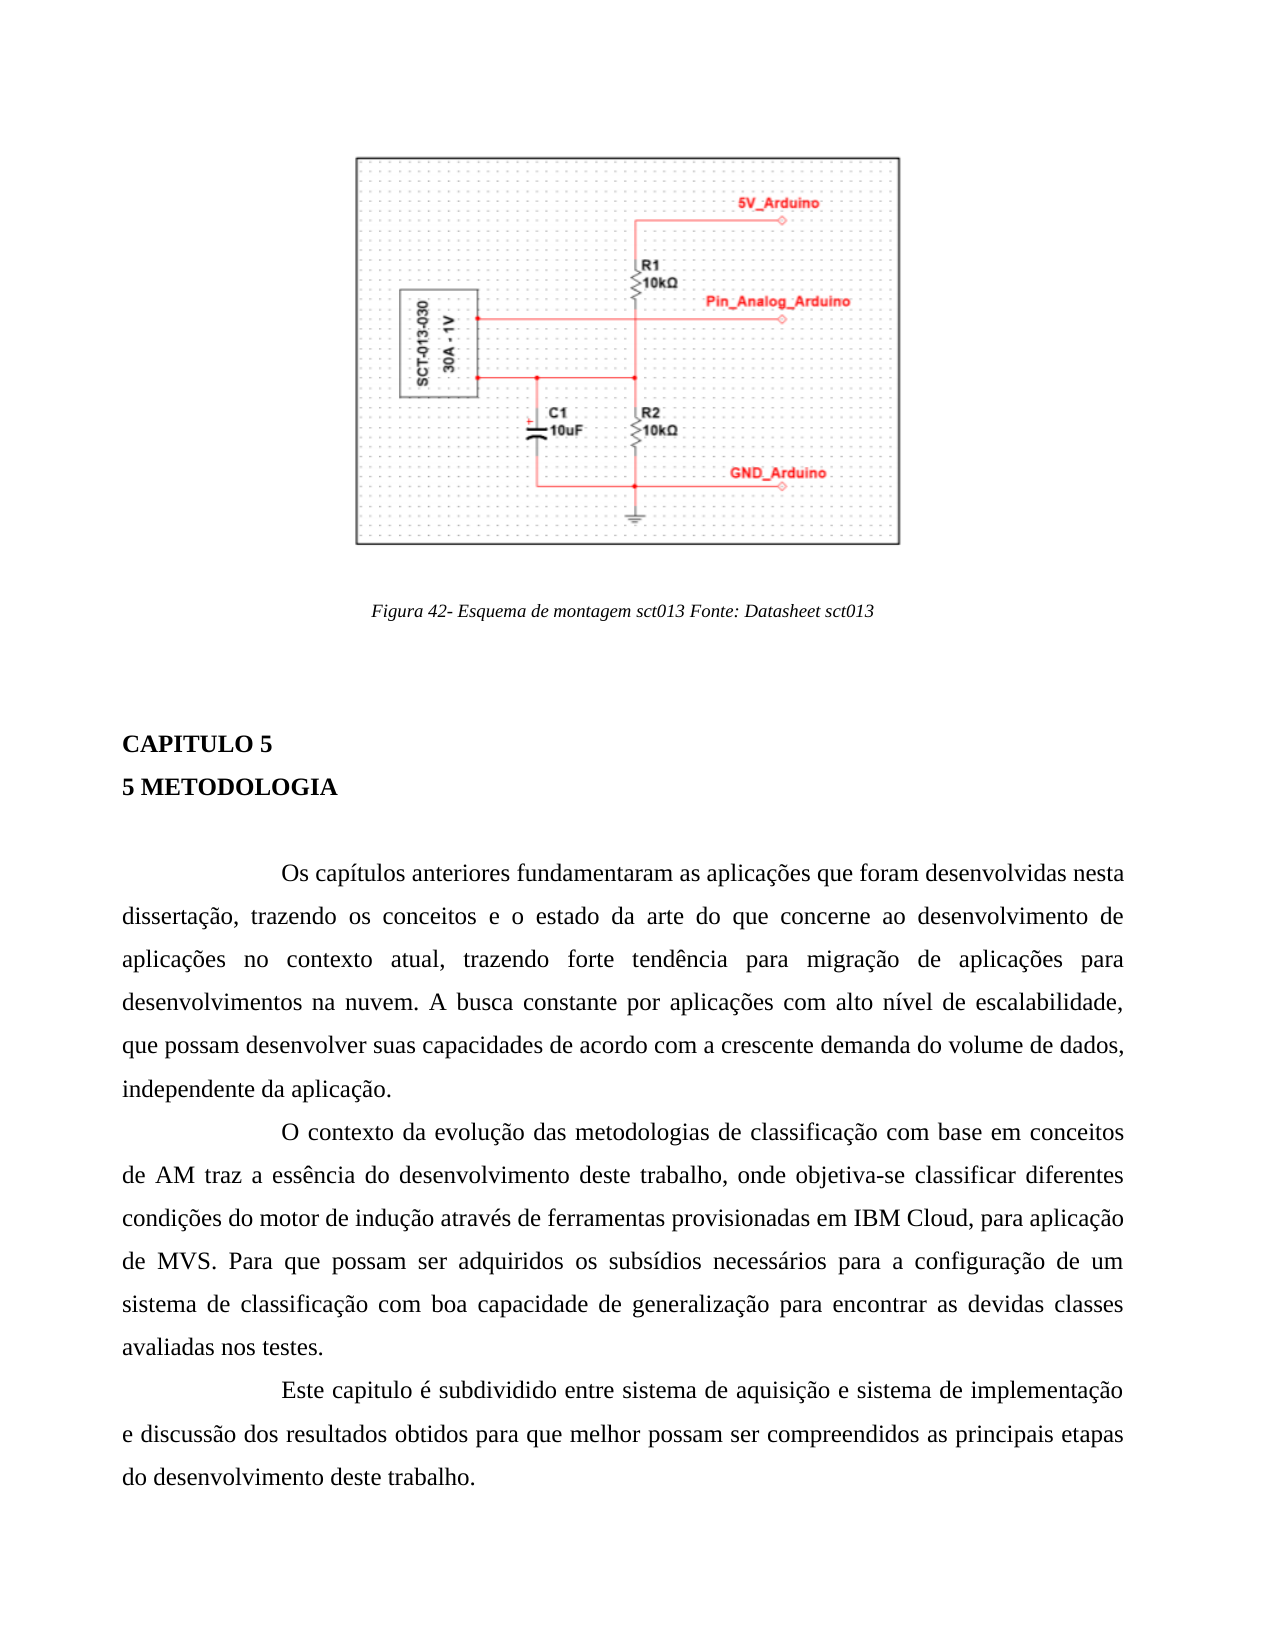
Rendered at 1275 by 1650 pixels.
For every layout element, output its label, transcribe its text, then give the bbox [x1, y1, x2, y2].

picture [319, 150, 913, 587]
text Os capítulos anteriores fundamentaram as aplicações que foram desenvolvidas nesta dissertação, trazendo os conceitos e o estado da arte do que concerne ao desenvolvimento de aplicações no contexto atual, trazendo forte tendência para migração de aplicações para desenvolvimentos na nuvem. A busca constante por aplicações com alto nível de escalabilidade, que possam desenvolver suas capacidades de acordo com a crescente demanda do volume de dados, independente da aplicação. [122, 858, 1125, 1102]
text Figura 42- Esquema de montagem sct013 Fonte: Datasheet sct013 [122, 600, 1125, 622]
subtitle 5 METODOLOGIA [122, 772, 1125, 801]
subtitle CAPITULO 5 [122, 729, 1125, 757]
text Este capitulo é subdividido entre sistema de aquisição e sistema de implementação e discussão dos resultados obtidos para que melhor possam ser compreendidos as principais etapas do desenvolvimento deste trabalho. [122, 1376, 1125, 1491]
text O contexto da evolução das metodologias de classificação com base em conceitos de AM traz a essência do desenvolvimento deste trabalho, onde objetiva-se classificar diferentes condições do motor de indução através de ferramentas provisionadas em IBM Cloud, para aplicação de MVS. Para que possam ser adquiridos os subsídios necessários para a configuração de um sistema de classificação com boa capacidade de generalização para encontrar as devidas classes avaliadas nos testes. [122, 1117, 1125, 1361]
